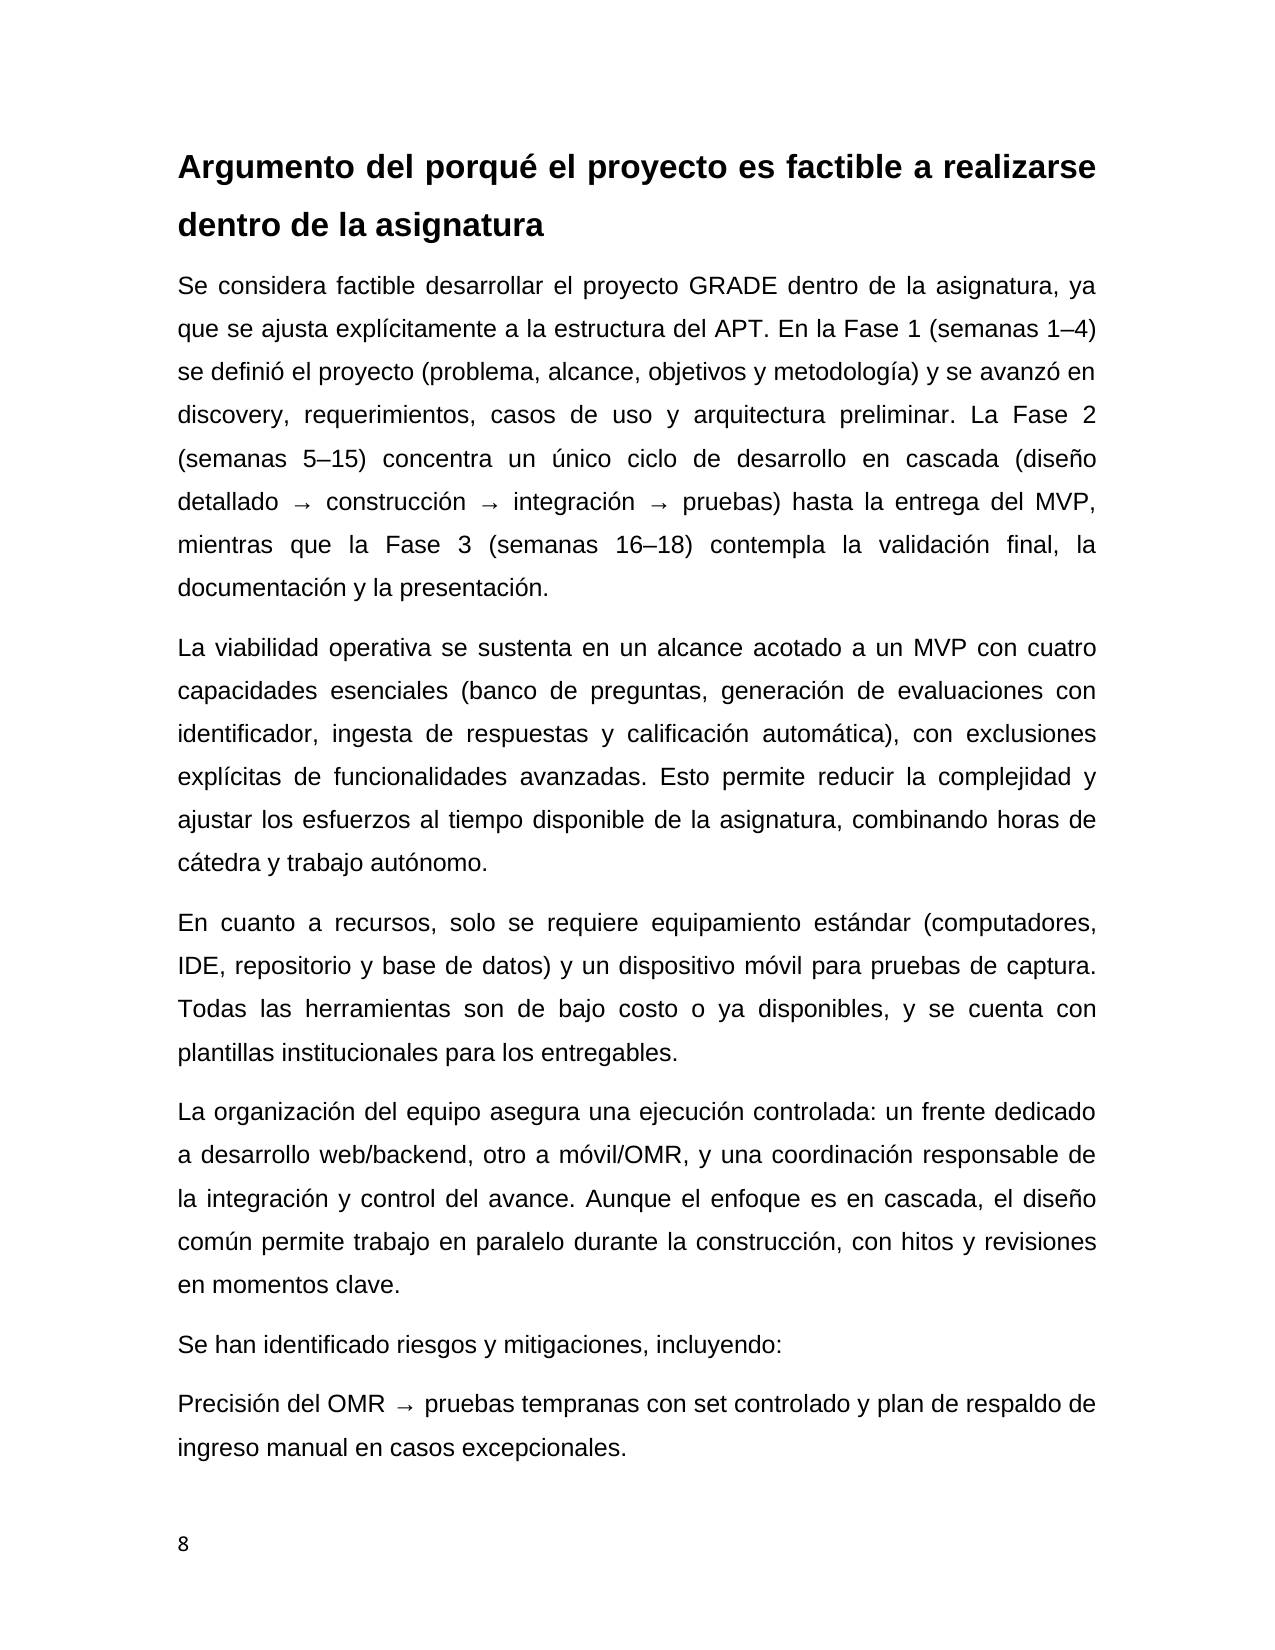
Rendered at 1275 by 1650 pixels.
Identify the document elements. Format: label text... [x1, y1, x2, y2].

text La organización del equipo asegura una ejecución controlada: un frente dedicado a desarrollo web/backend, otro a móvil/OMR, y una coordinación responsable de la integración y control del avance. Aunque el enfoque es en cascada, el diseño común permite trabajo en paralelo durante la construcción, con hitos y revisiones en momentos clave. [177, 1097, 1098, 1299]
text En cuanto a recursos, solo se requiere equipamiento estándar (computadores, IDE, repositorio y base de datos) y un dispositivo móvil para pruebas de captura. Todas las herramientas son de bajo costo o ya disponibles, y se cuenta con plantillas institucionales para los entregables. [177, 908, 1098, 1066]
text Se han identificado riesgos y mitigaciones, incluyendo: [177, 1330, 1098, 1358]
subtitle Argumento del porqué el proyecto es factible a realizarse dentro de la asignatura [177, 148, 1098, 244]
text Se considera factible desarrollar el proyecto GRADE dentro de la asignatura, ya que se ajusta explícitamente a la estructura del APT. En la Fase 1 (semanas 1–4) se definió el proyecto (problema, alcance, objetivos y metodología) y se avanzó en discovery, requerimientos, casos de uso y arquitectura preliminar. La Fase 2 (semanas 5–15) concentra un único ciclo de desarrollo en cascada (diseño detallado → construcción → integración → pruebas) hasta la entrega del MVP, mientras que la Fase 3 (semanas 16–18) contempla la validación final, la documentación y la presentación. [177, 271, 1098, 602]
text Precisión del OMR → pruebas tempranas con set controlado y plan de respaldo de ingreso manual en casos excepcionales. [177, 1389, 1098, 1461]
text La viabilidad operativa se sustenta en un alcance acotado a un MVP con cuatro capacidades esenciales (banco de preguntas, generación de evaluaciones con identificador, ingesta de respuestas y calificación automática), con exclusiones explícitas de funcionalidades avanzadas. Esto permite reducir la complejidad y ajustar los esfuerzos al tiempo disponible de la asignatura, combinando horas de cátedra y trabajo autónomo. [177, 633, 1098, 877]
